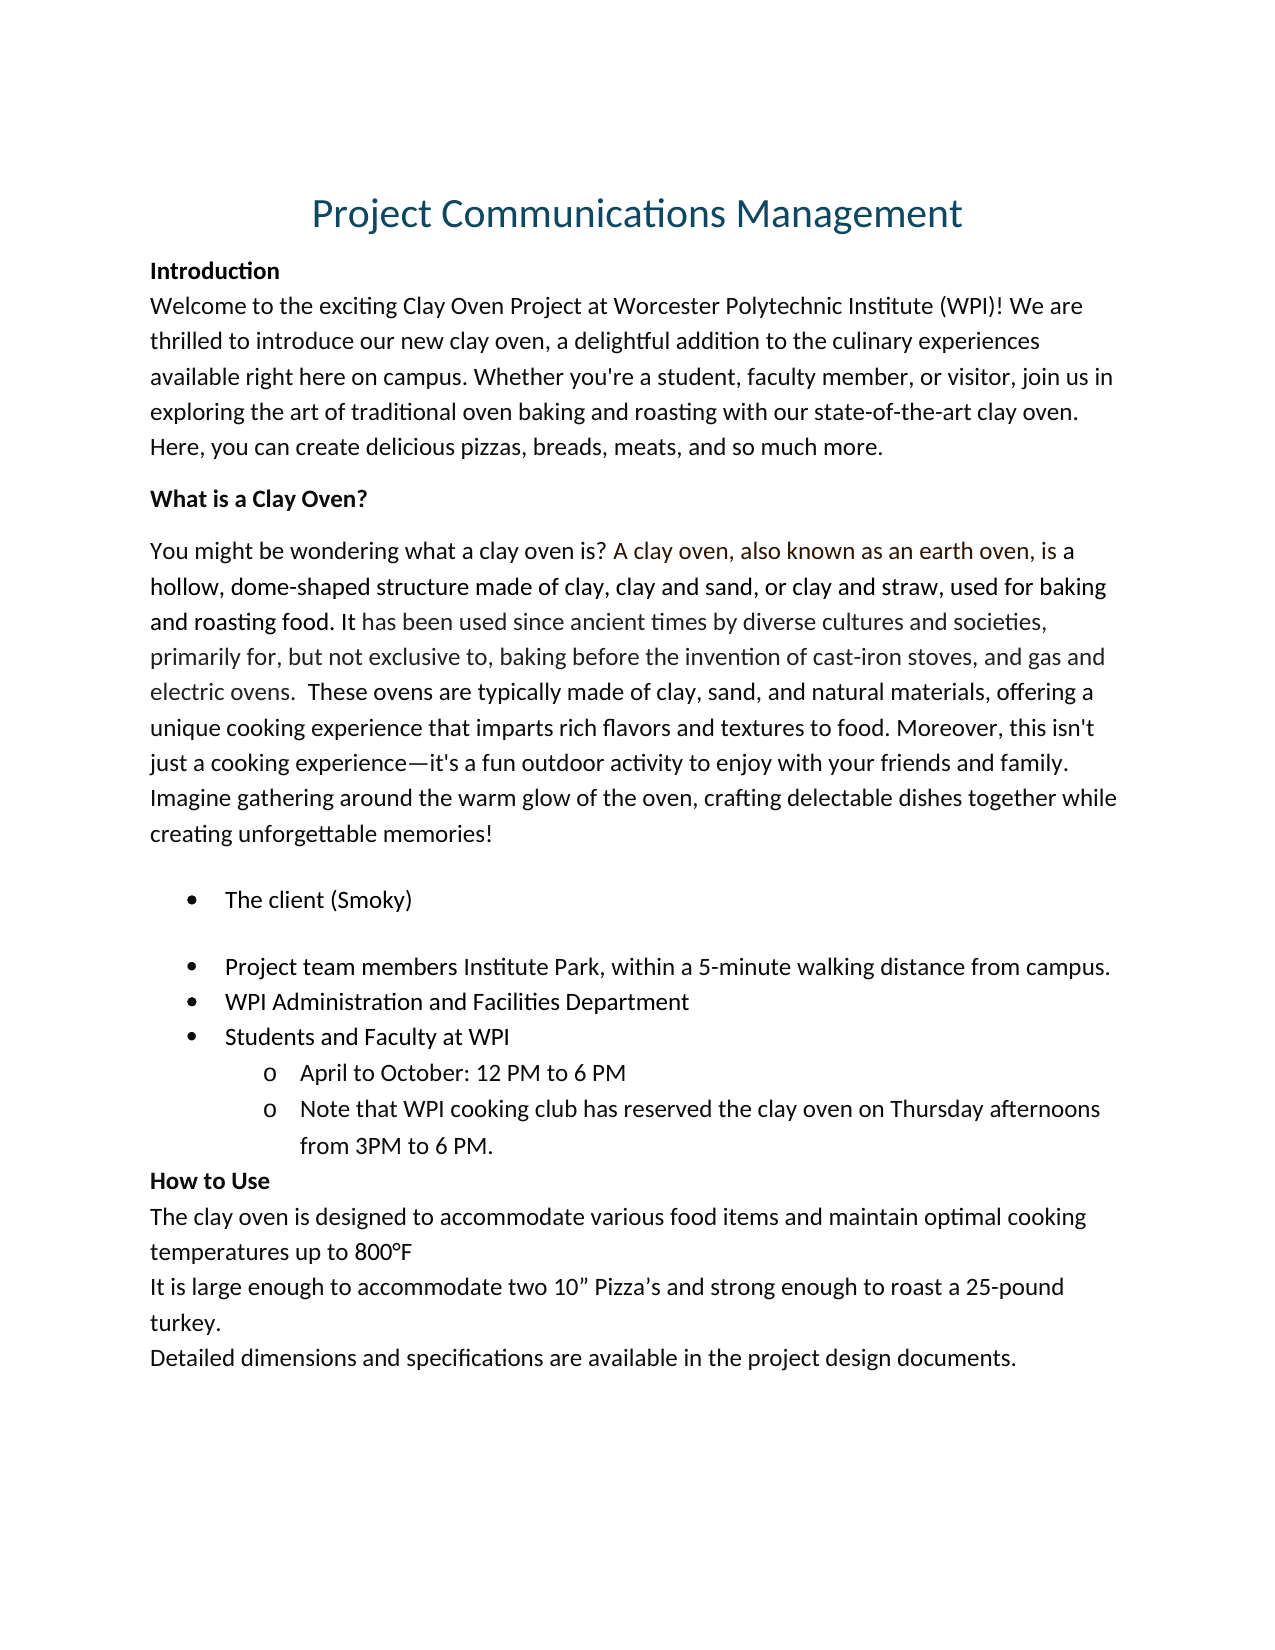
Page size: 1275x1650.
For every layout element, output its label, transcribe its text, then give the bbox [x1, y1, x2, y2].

list WPI Administration and Facilities Department [187, 986, 1125, 1017]
text Introduction Welcome to the exciting Clay Oven Project at Worcester Polytechnic Institute (WPI)! We are thrilled to introduce our new clay oven, a delightful addition to the culinary experiences available right here on campus. Whether you're a student, faculty member, or visitor, join us in exploring the art of traditional oven baking and roasting with our state-of-the-art clay oven. Here, you can create delicious pizzas, breads, meats, and so much more. [150, 255, 1125, 462]
text The clay oven is designed to accommodate various food items and maintain optimal cooking temperatures up to 800°F [150, 1201, 1125, 1267]
list The client (Smoky) [187, 884, 1125, 915]
list Note that WPI cooking club has reserved the clay oven on Thursday afternoons from 3PM to 6 PM. [262, 1094, 1125, 1161]
text You might be wondering what a clay oven is? A clay oven, also known as an earth oven, is a hollow, dome-shaped structure made of clay, clay and sand, or clay and straw, used for baking and roasting food. It has been used since ancient times by diverse cultures and societies, primarily for, but not exclusive to, baking before the invention of cast-iron stoves, and gas and electric ovens. These ovens are typically made of clay, sand, and natural materials, offering a unique cooking experience that imparts rich flavors and textures to food. Moreover, this isn't just a cooking experience—it's a fun outdoor activity to enjoy with your friends and family. Imagine gathering around the warm glow of the oven, crafting delectable dishes together while creating unforgettable memories! [150, 535, 1125, 848]
text Detailed dimensions and specifications are available in the project design documents. [150, 1342, 1125, 1373]
list April to October: 12 PM to 6 PM [262, 1057, 1125, 1089]
text How to Use [150, 1166, 1125, 1196]
list Project team members Institute Park, within a 5-minute walking distance from campus. [187, 951, 1125, 981]
text It is large enough to accommodate two 10” Pizza’s and strong enough to roast a 25-pound turkey. [150, 1271, 1125, 1337]
list Students and Faculty at WPI [187, 1022, 1125, 1052]
text What is a Clay Oven? [150, 483, 1125, 514]
subtitle Project Communications Management [150, 187, 1125, 238]
